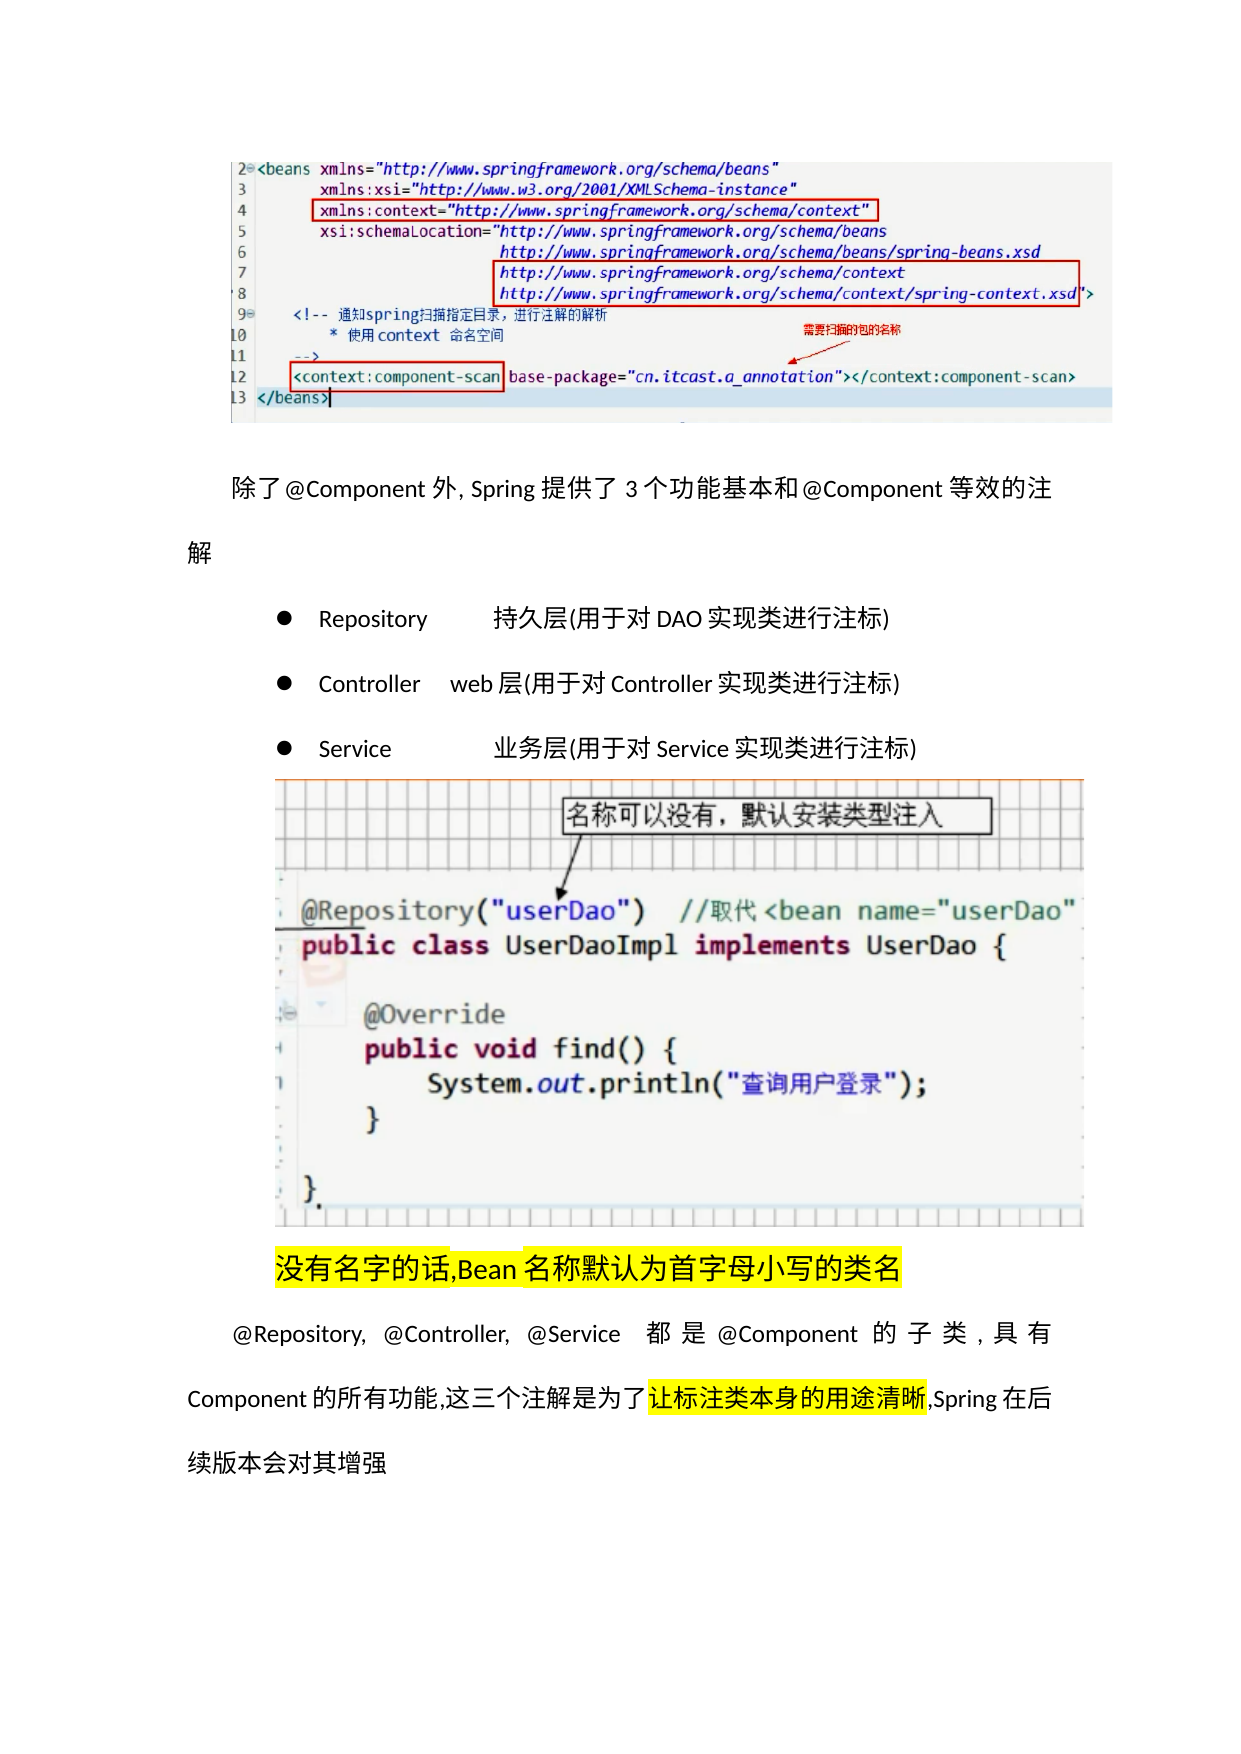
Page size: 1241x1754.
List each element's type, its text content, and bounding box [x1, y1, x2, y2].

list Repository 持久层(用于对DAO实现类进行注标) [275, 584, 1053, 649]
picture [275, 779, 1085, 1227]
text @Repository, @Controller, @Service 都是@Component的子类,具有Component的所有功能,这三个注解是为了让标注类本身的用途清晰,Spring在后续版本会对其增强 [187, 1299, 1053, 1494]
list Controller web层(用于对Controller实现类进行注标) [275, 649, 1053, 714]
list Service 业务层(用于对Service实现类进行注标) [275, 714, 1053, 779]
picture [231, 162, 1113, 423]
text 没有名字的话,Bean名称默认为首字母小写的类名 [275, 1234, 1053, 1299]
text 除了@Component外, Spring提供了3个功能基本和@Component等效的注解 [187, 454, 1053, 584]
